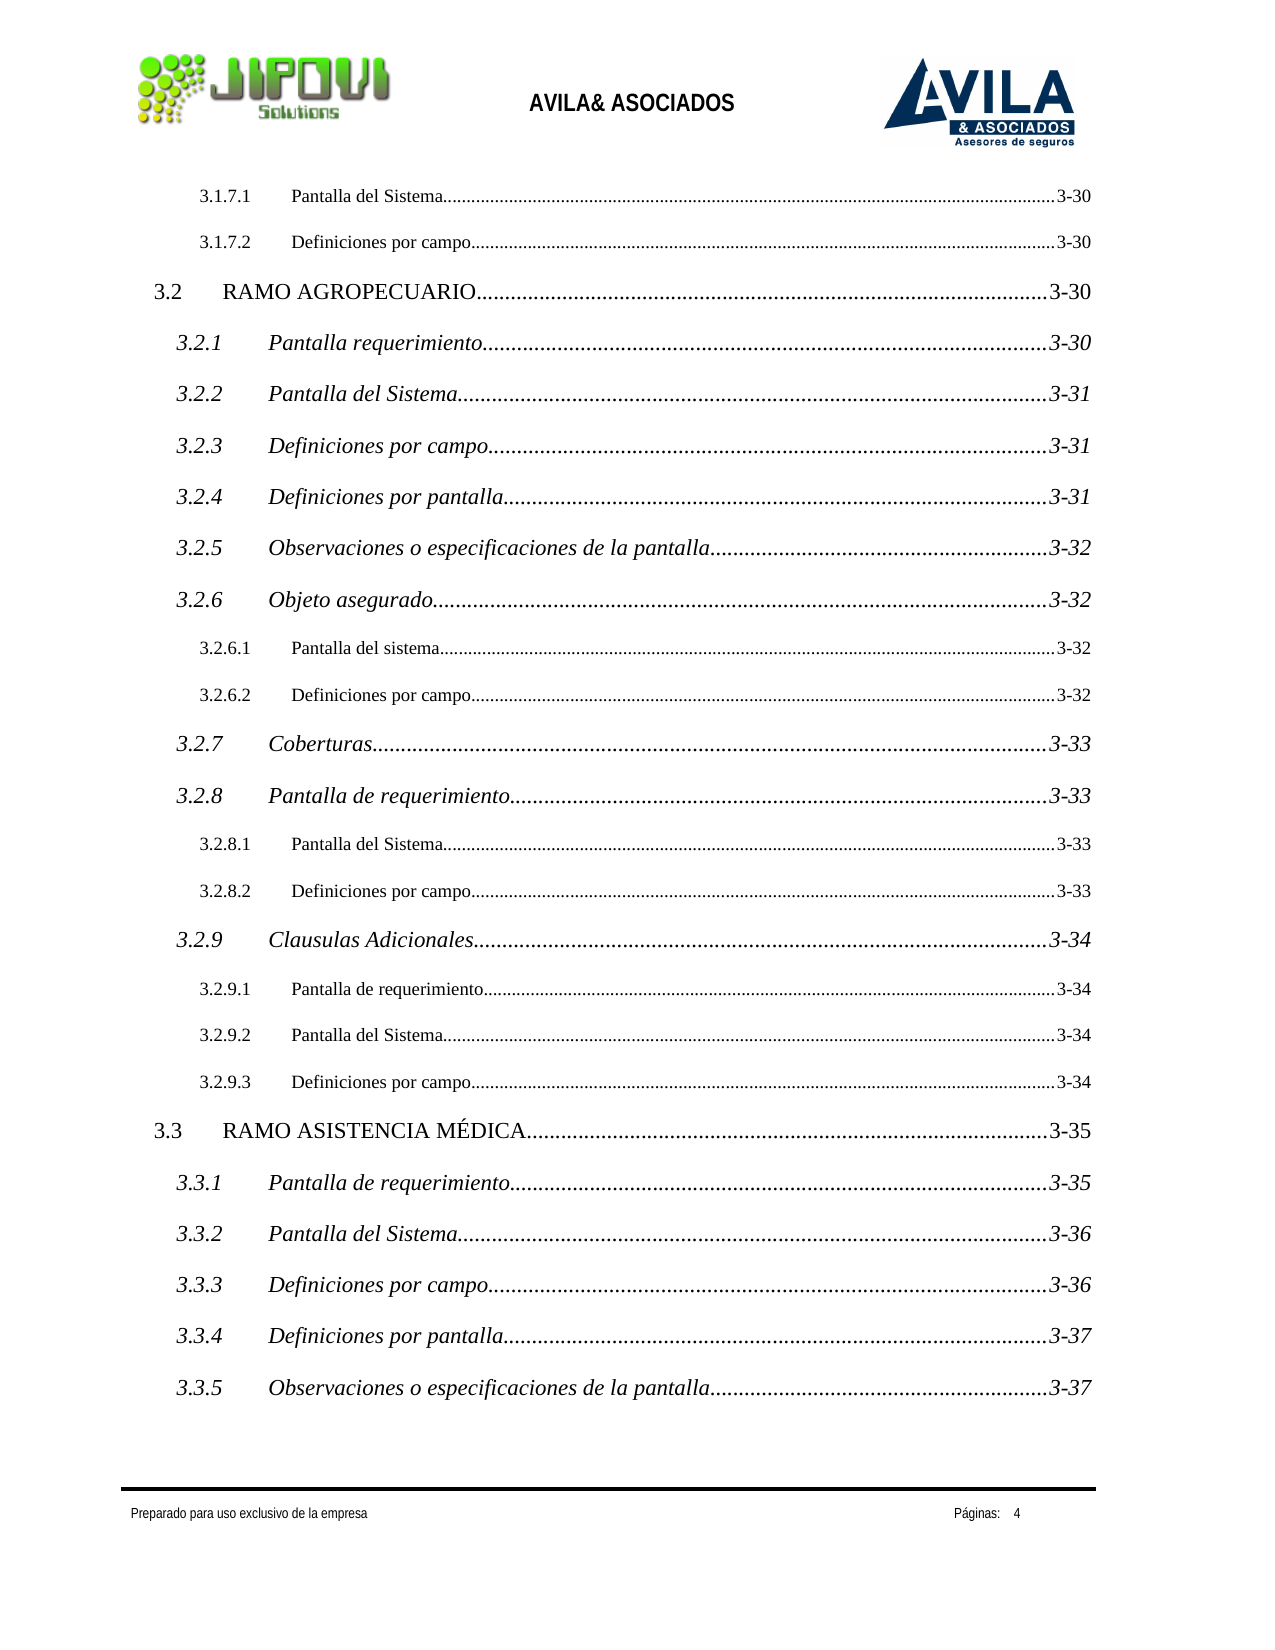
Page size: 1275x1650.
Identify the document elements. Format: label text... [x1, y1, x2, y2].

text 3.3.4 Definiciones por pantalla 3-37 [176, 1323, 1092, 1349]
text 3.2.8 Pantalla de requerimiento 3-33 [176, 782, 1092, 808]
text 3.2.9.3 Definiciones por campo 3-34 [199, 1071, 1092, 1092]
text 3.2.1 Pantalla requerimiento 3-30 [176, 329, 1092, 355]
picture [131, 47, 394, 128]
text 3.1.7.1 Pantalla del Sistema 3-30 [199, 184, 1092, 206]
text 3.3 RAMO ASISTENCIA MÉDICA 3-35 [153, 1117, 1092, 1143]
text 3.2.8.1 Pantalla del Sistema 3-33 [199, 833, 1092, 854]
text 3.2.9 Clausulas Adicionales 3-34 [176, 926, 1092, 952]
text 3.2.7 Coberturas 3-33 [176, 730, 1092, 757]
text 3.3.1 Pantalla de requerimiento 3-35 [176, 1168, 1092, 1195]
text 3.2.8.2 Definiciones por campo 3-33 [199, 879, 1092, 901]
text 3.2.5 Observaciones o especificaciones de la pantalla 3-32 [176, 534, 1092, 561]
text 3.2.4 Definiciones por pantalla 3-31 [176, 483, 1092, 509]
picture [881, 57, 1077, 148]
text 3.2.9.2 Pantalla del Sistema 3-34 [199, 1024, 1092, 1046]
text 3.2.9.1 Pantalla de requerimiento 3-34 [199, 977, 1092, 999]
text 3.2.3 Definiciones por campo 3-31 [176, 432, 1092, 458]
text 3.3.3 Definiciones por campo 3-36 [176, 1271, 1092, 1298]
text 3.3.2 Pantalla del Sistema 3-36 [176, 1220, 1092, 1246]
text 3.2.6.2 Definiciones por campo 3-32 [199, 684, 1092, 705]
text 3.2.6.1 Pantalla del sistema 3-32 [199, 637, 1092, 659]
text 3.2.2 Pantalla del Sistema 3-31 [176, 380, 1092, 407]
text 3.1.7.2 Definiciones por campo 3-30 [199, 231, 1092, 253]
text 3.2.6 Objeto asegurado 3-32 [176, 586, 1092, 612]
text 3.3.5 Observaciones o especificaciones de la pantalla 3-37 [176, 1374, 1092, 1400]
text 3.2 RAMO AGROPECUARIO 3-30 [153, 278, 1092, 304]
